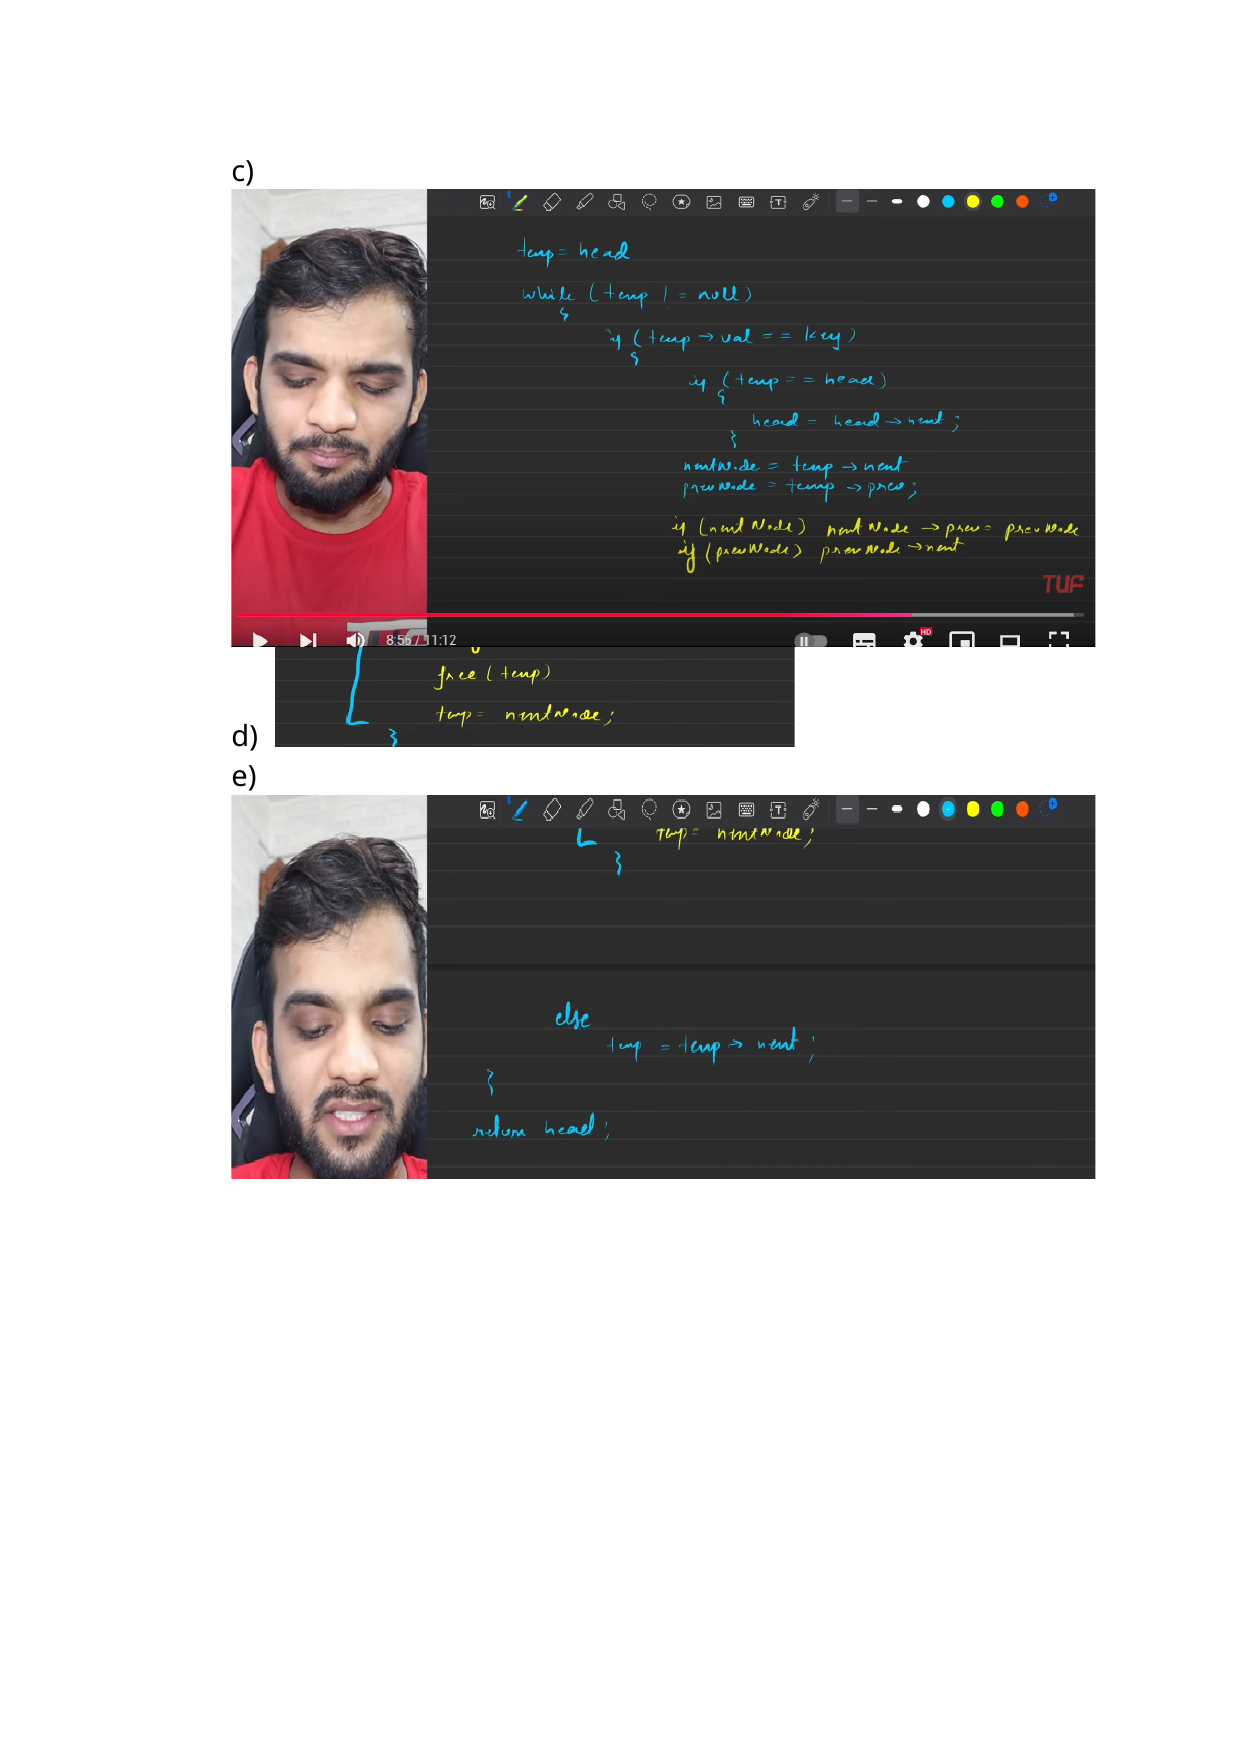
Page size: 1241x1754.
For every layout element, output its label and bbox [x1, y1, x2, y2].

picture [231, 189, 1096, 747]
picture [231, 795, 1096, 1179]
